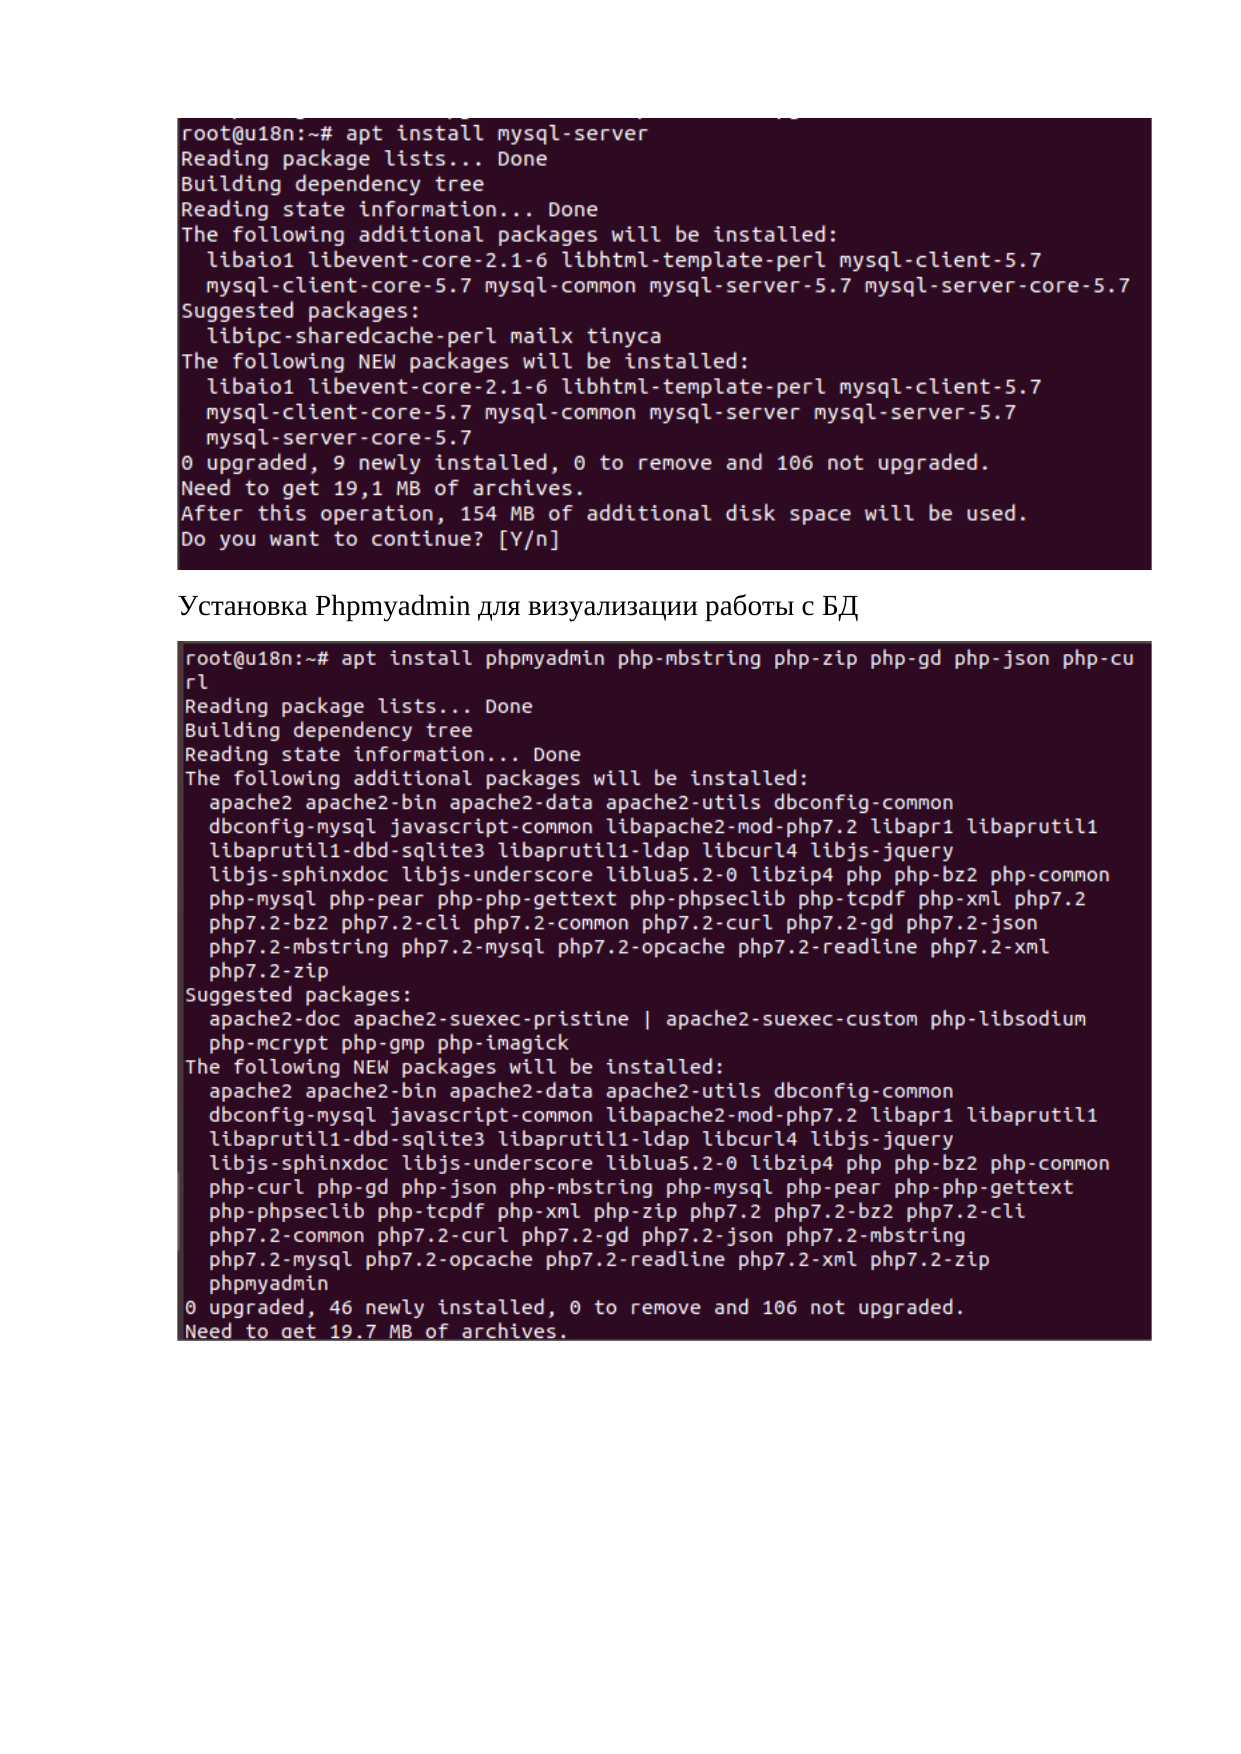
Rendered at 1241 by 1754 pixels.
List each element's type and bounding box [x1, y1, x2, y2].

picture [177, 641, 1152, 1341]
picture [177, 118, 1152, 570]
